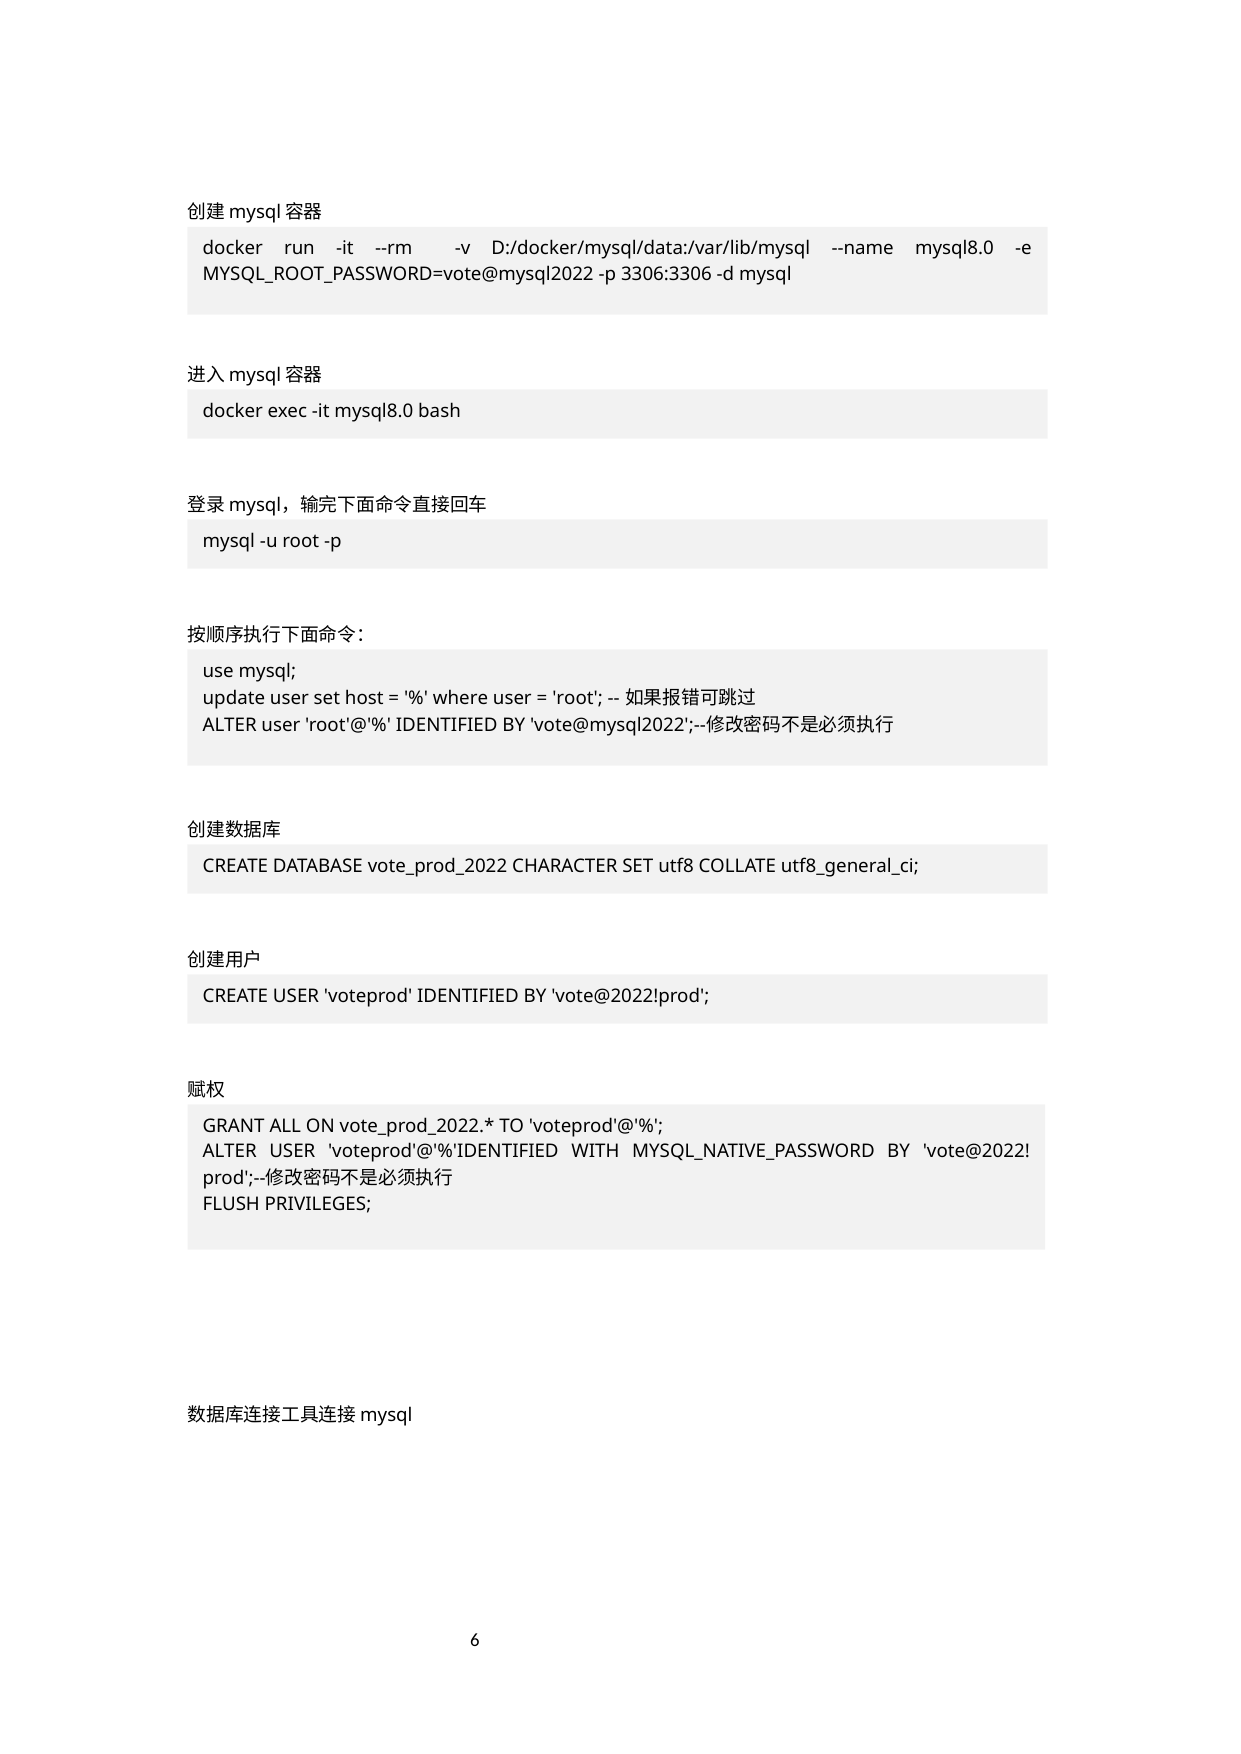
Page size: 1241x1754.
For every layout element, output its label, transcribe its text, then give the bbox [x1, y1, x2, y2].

text 创建mysql容器 [187, 194, 1053, 227]
text 登录mysql，输完下面命令直接回车 [187, 487, 1053, 519]
text 赋权 [187, 1072, 1053, 1104]
text 进入mysql容器 [187, 357, 1053, 389]
text 创建数据库 [187, 812, 1053, 844]
text 创建用户 [187, 942, 1053, 974]
text 数据库连接工具连接mysql [187, 1397, 1053, 1429]
text 按顺序执行下面命令： [187, 617, 1053, 649]
